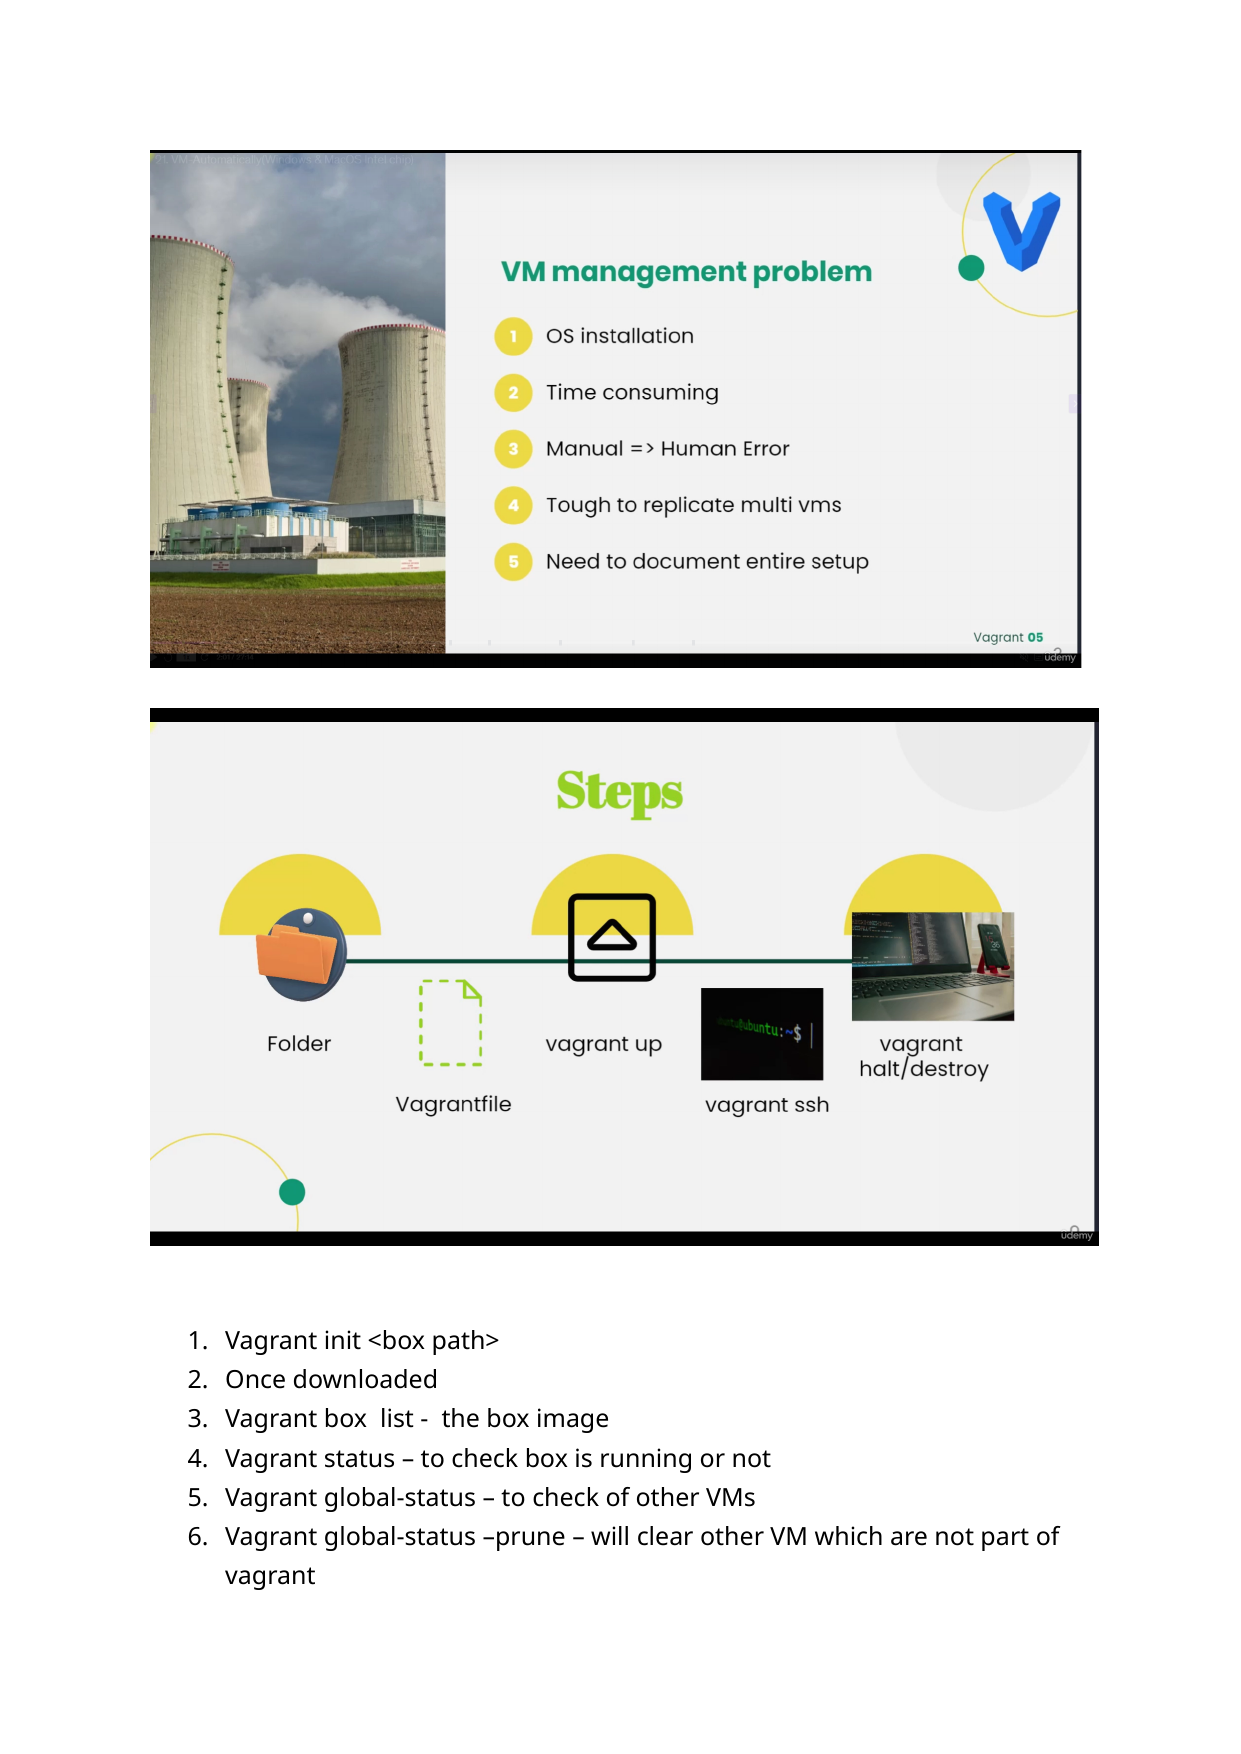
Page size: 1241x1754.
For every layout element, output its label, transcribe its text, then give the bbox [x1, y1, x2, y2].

list Once downloaded [187, 1362, 1090, 1396]
picture [150, 150, 1082, 668]
list Vagrant init <box path> [187, 1323, 1090, 1357]
list Vagrant box list - the box image [187, 1401, 1090, 1435]
list Vagrant status – to check box is running or not [187, 1440, 1090, 1474]
picture [150, 708, 1099, 1246]
list Vagrant global-status – to check of other VMs [187, 1479, 1090, 1513]
list Vagrant global-status –prune – will clear other VM which are not part of vagrant [187, 1518, 1090, 1592]
